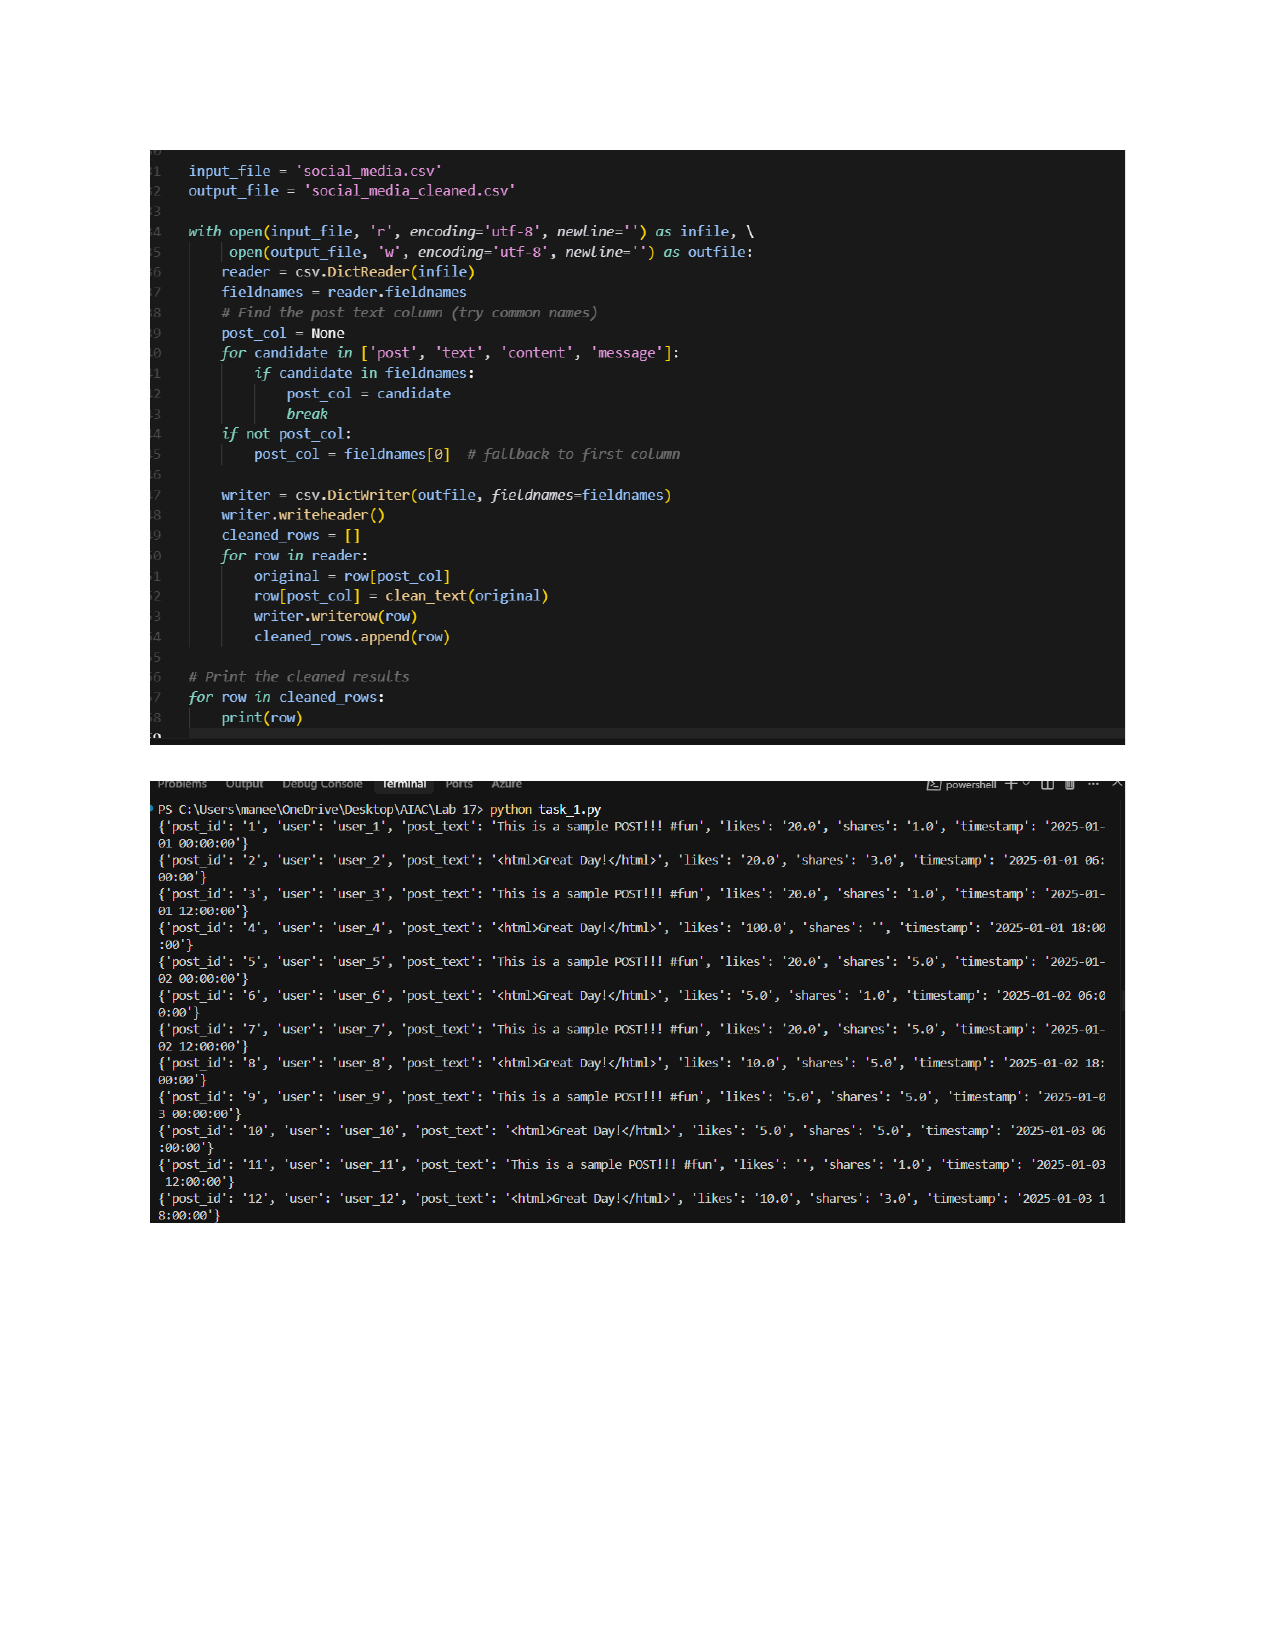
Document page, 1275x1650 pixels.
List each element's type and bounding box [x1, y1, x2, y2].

picture [150, 781, 1125, 1223]
picture [150, 150, 1125, 745]
